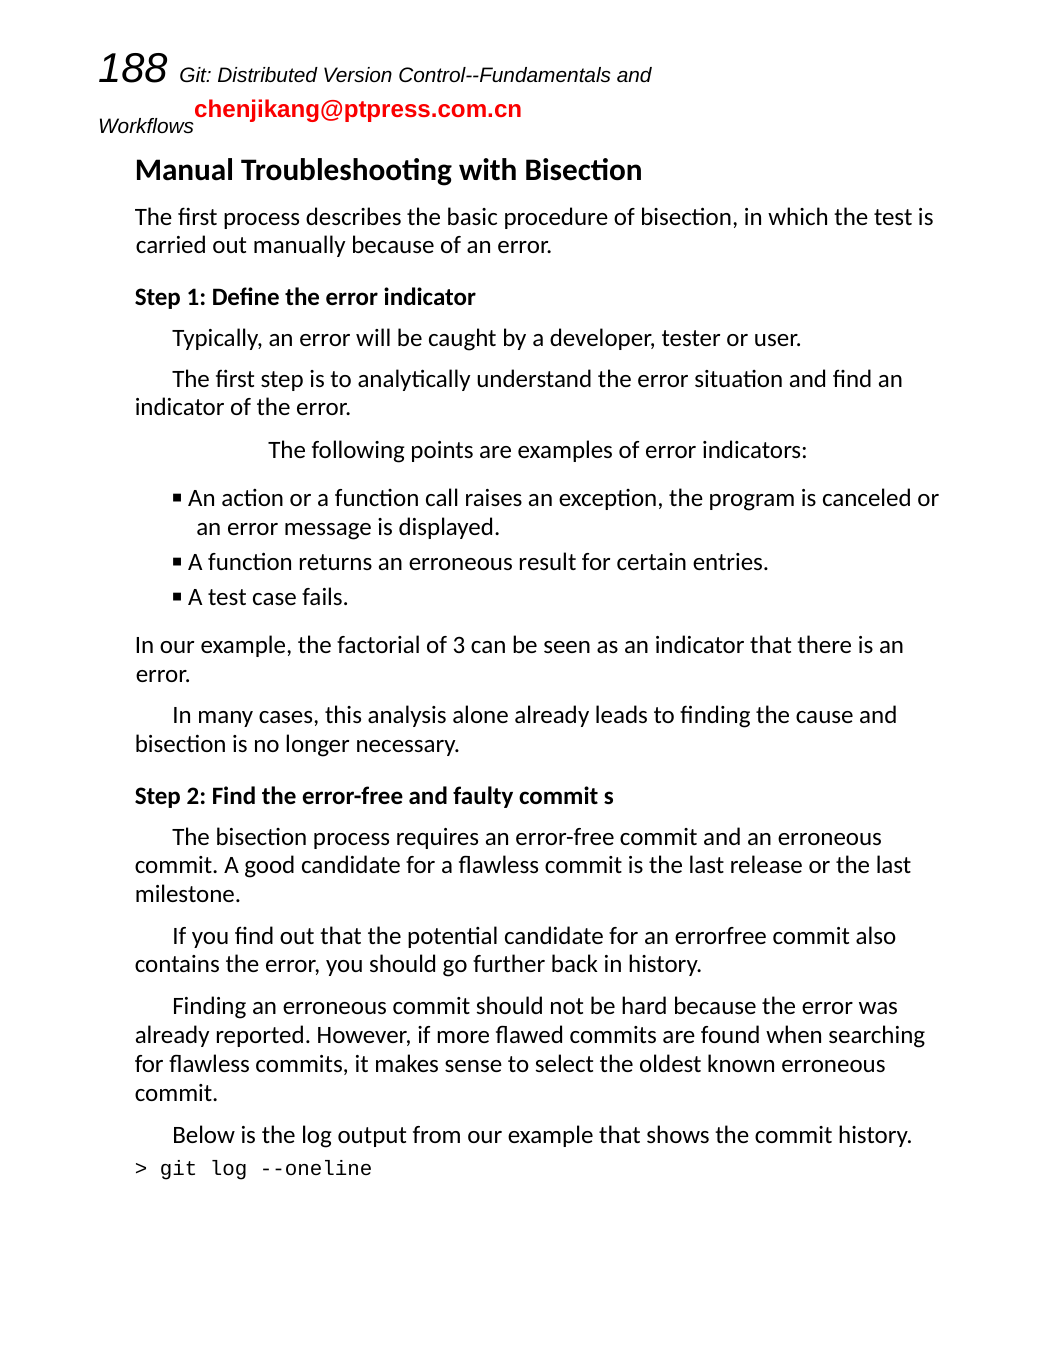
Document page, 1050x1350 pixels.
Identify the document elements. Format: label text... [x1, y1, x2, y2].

text ▪ A test case fails. [172, 580, 958, 612]
text Typically, an error will be caught by a developer, tester or user. [134, 323, 958, 352]
text If you find out that the potential candidate for an errorfree commit also contains the error, you should go further back in history. [134, 921, 958, 979]
text ▪ An action or a function call raises an exception, the program is canceled or an error message is displayed. [172, 481, 958, 542]
text The first process describes the basic procedure of bisection, in which the test is carried out manually because of an error. [134, 202, 958, 260]
text The bisection process requires an error-free commit and an erroneous commit. A good candidate for a flawless commit is the last release or the last milestone. [134, 822, 958, 909]
subtitle Step 1: Define the error indicator [134, 281, 917, 311]
text The first step is to analytically understand the error situation and find an indicator of the error. [134, 364, 958, 422]
text ▪ A function returns an erroneous result for certain entries. [172, 546, 958, 577]
text > git log --oneline [134, 1158, 950, 1181]
subtitle Step 2: Find the error-free and faulty commit s [134, 780, 917, 810]
subtitle Manual Troubleshooting with Bisection [134, 150, 917, 188]
text Below is the log output from our example that shows the commit history. [134, 1120, 958, 1149]
text The following points are examples of error indicators: [149, 434, 927, 465]
text Finding an erroneous commit should not be hard because the error was already reported. However, if more flawed commits are found when searching for flawless commits, it makes sense to select the oldest known erroneous commit. [134, 991, 958, 1108]
text In many cases, this analysis alone already leads to finding the cause and bisection is no longer necessary. [134, 701, 958, 759]
text In our example, the factorial of 3 can be seen as an indicator that there is an error. [134, 630, 958, 688]
